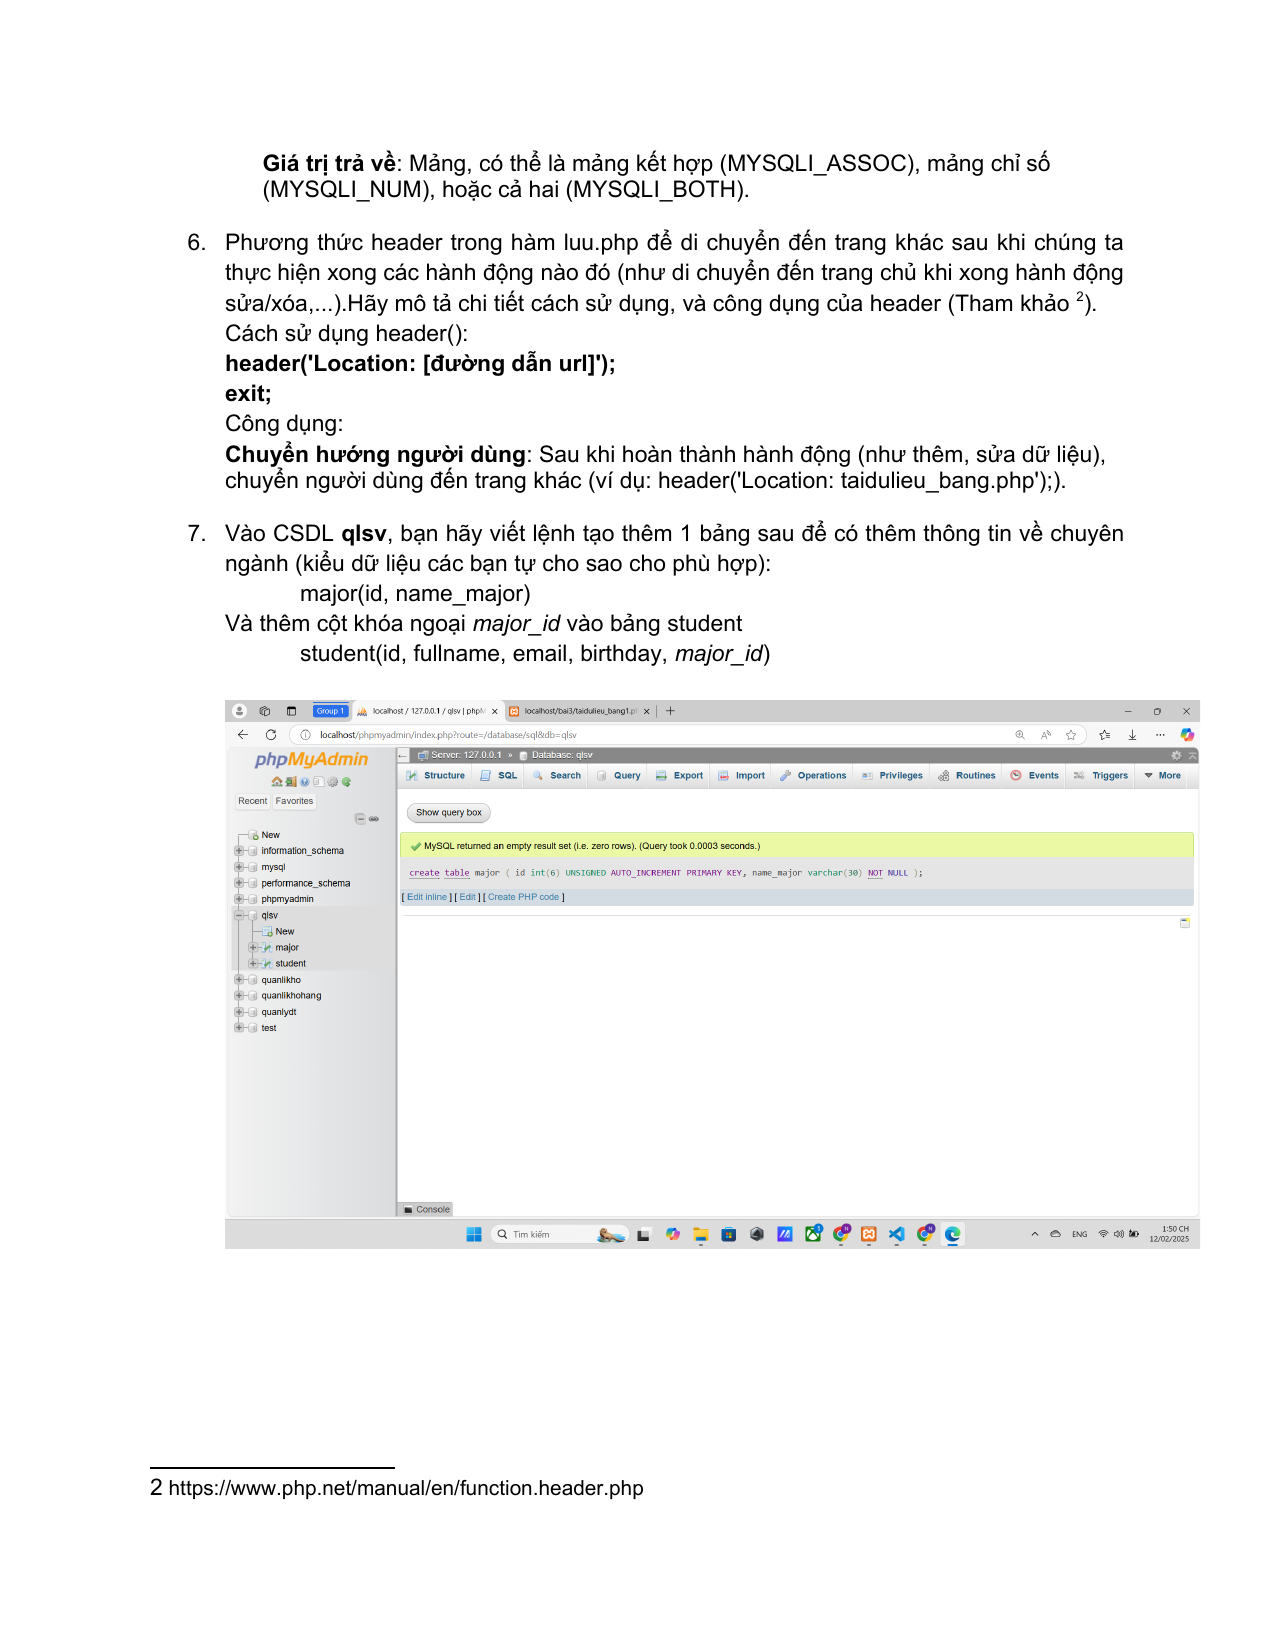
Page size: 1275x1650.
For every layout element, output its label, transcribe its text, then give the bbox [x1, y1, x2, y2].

text Chuyển hướng người dùng: Sau khi hoàn thành hành động (như thêm, sửa dữ liệu), chuyển người dùng đến trang khác (ví dụ: header('Location: taidulieu_bang.php');). [225, 441, 1125, 493]
text exit; [150, 380, 1125, 406]
text student(id, fullname, email, birthday, major_id) [300, 640, 1125, 667]
text Cách sử dụng header(): [225, 320, 1125, 346]
text major(id, name_major) [300, 580, 1125, 606]
text Công dụng: [225, 410, 1125, 437]
text header('Location: [đường dẫn url]'); [150, 350, 1125, 376]
list Phương thức header trong hàm luu.php để di chuyển đến trang khác sau khi chúng ta thực hiện xong các hành động nào đó (như di chuyển đến trang chủ khi xong hành động sửa/xóa,...).Hãy mô tả chi tiết cách sử dụng, và công dụng của header (Tham khảo ). [187, 229, 1125, 316]
text Giá trị trả về: Mảng, có thể là mảng kết hợp (MYSQLI_ASSOC), mảng chỉ số (MYSQLI_NUM), hoặc cả hai (MYSQLI_BOTH). [262, 150, 1125, 203]
text Và thêm cột khóa ngoại major_id vào bảng student [150, 610, 1125, 637]
picture [225, 700, 1200, 1249]
list Vào CSDL qlsv, bạn hãy viết lệnh tạo thêm 1 bảng sau để có thêm thông tin về chuyên ngành (kiểu dữ liệu các bạn tự cho sao cho phù hợp): [187, 519, 1125, 576]
